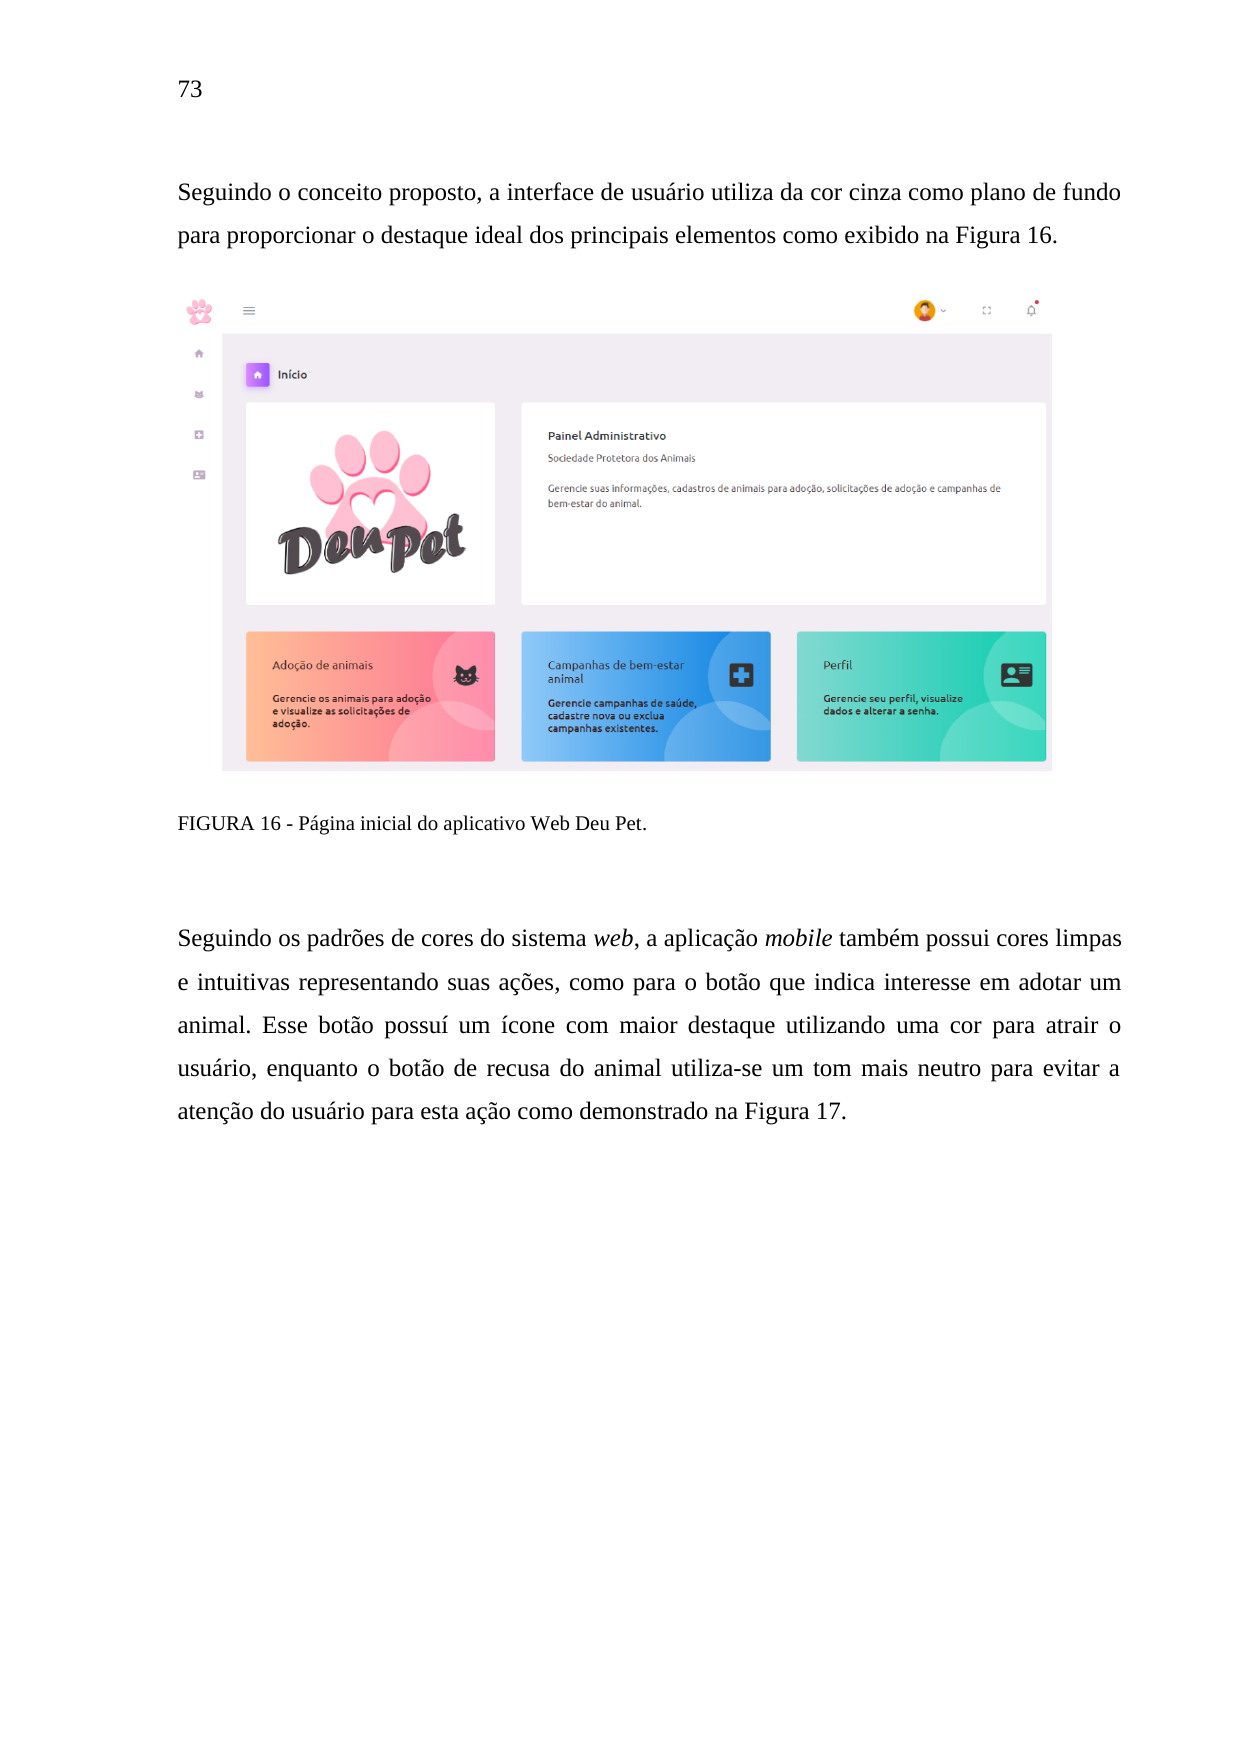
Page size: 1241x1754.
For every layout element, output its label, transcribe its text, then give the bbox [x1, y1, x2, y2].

text Seguindo os padrões de cores do sistema web, a aplicação mobile também possui cores limpas e intuitivas representando suas ações, como para o botão que indica interesse em adotar um animal. Esse botão possuí um ícone com maior destaque utilizando uma cor para atrair o usuário, enquanto o botão de recusa do animal utiliza-se um tom mais neutro para evitar a atenção do usuário para esta ação como demonstrado na Figura 17. [177, 923, 1122, 1125]
picture [177, 288, 1053, 771]
text Seguindo o conceito proposto, a interface de usuário utiliza da cor cinza como plano de fundo para proporcionar o destaque ideal dos principais elementos como exibido na Figura 16. [177, 177, 1122, 249]
text FIGURA 16 - Página inicial do aplicativo Web Deu Pet. [177, 810, 1122, 834]
